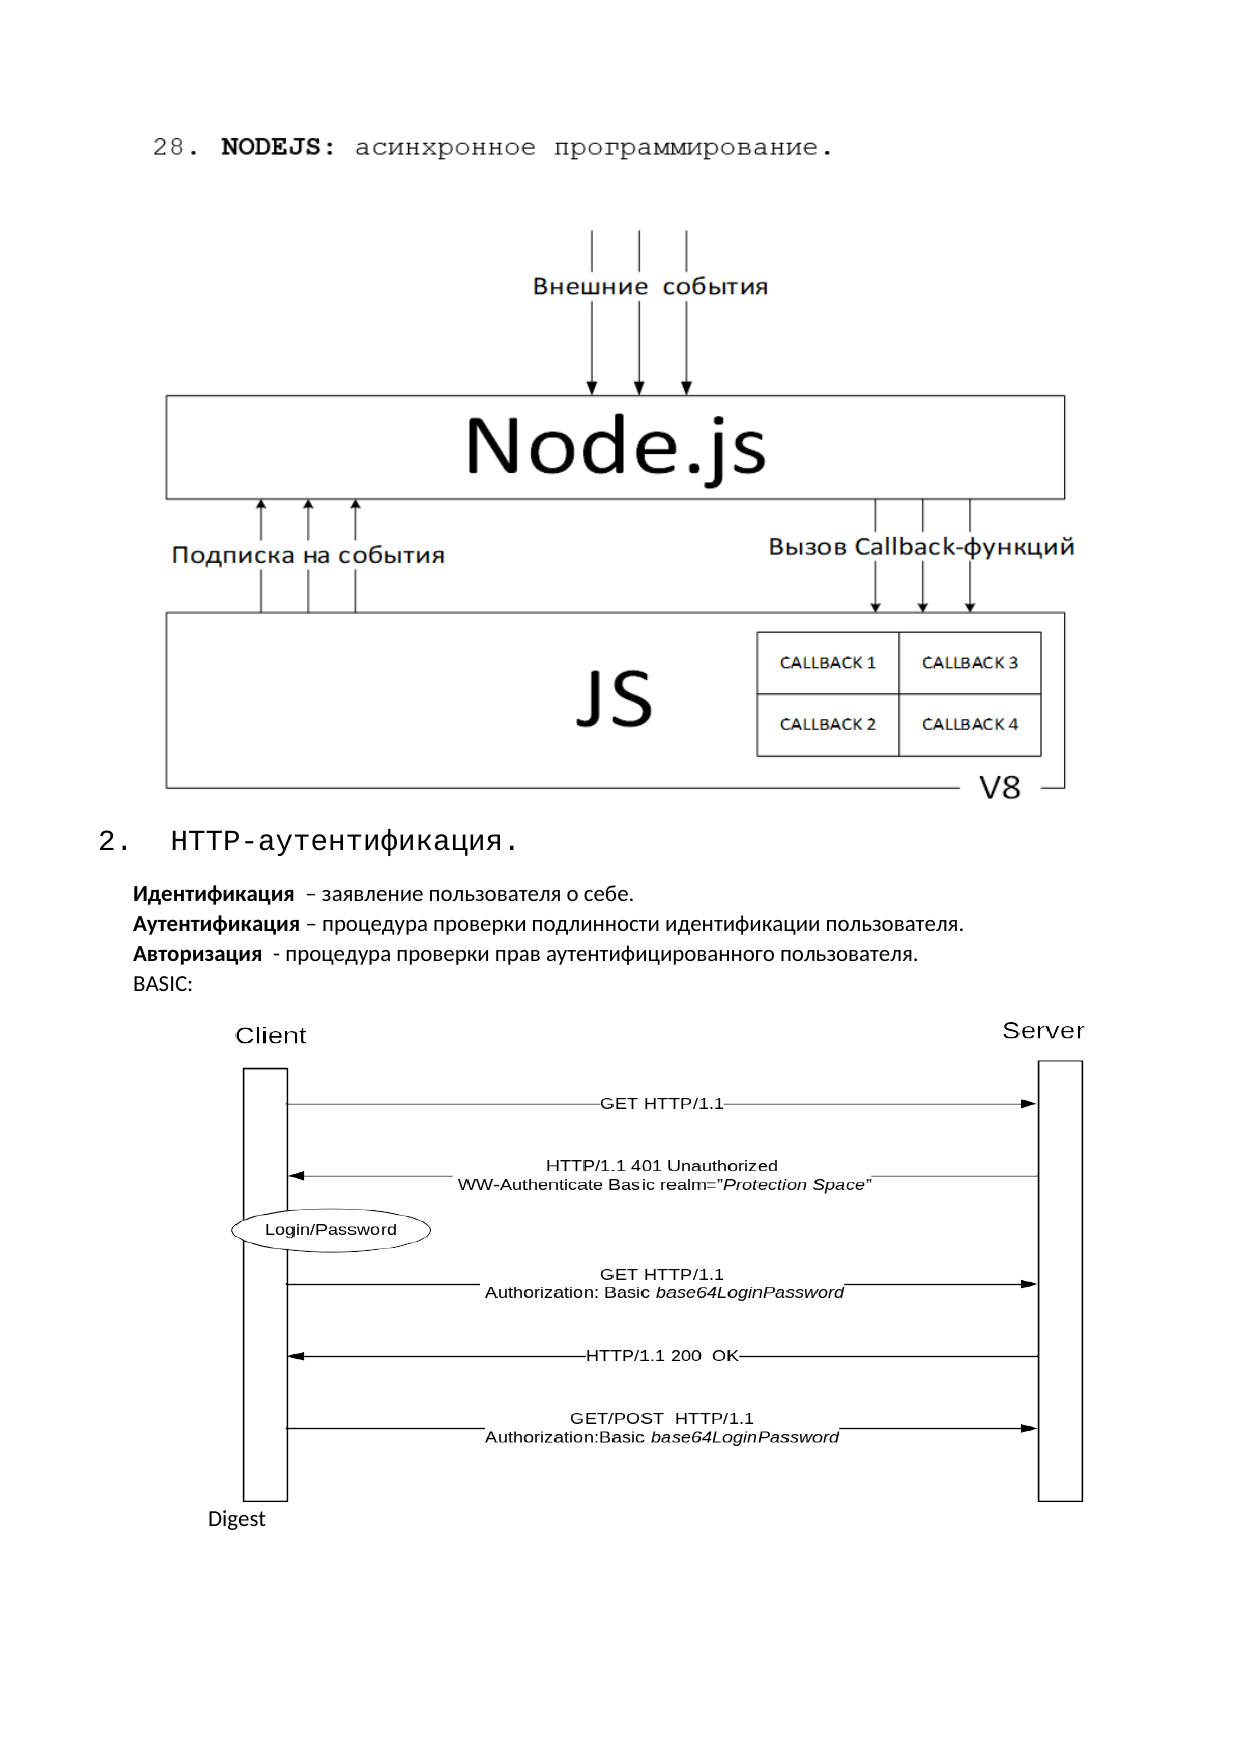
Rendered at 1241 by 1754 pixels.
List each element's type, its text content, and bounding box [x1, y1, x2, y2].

list HTTP-аутентификация. [133, 827, 1181, 859]
text BASIC: [133, 969, 1181, 997]
text Идентификация – заявление пользователя о себе. [133, 879, 1181, 907]
list Digest [208, 1504, 1181, 1532]
picture [132, 118, 1108, 827]
text Аутентификация – процедура проверки подлинности идентификации пользователя. [133, 909, 1181, 937]
text Авторизация - процедура проверки прав аутентифицированного пользователя. [133, 939, 1181, 967]
